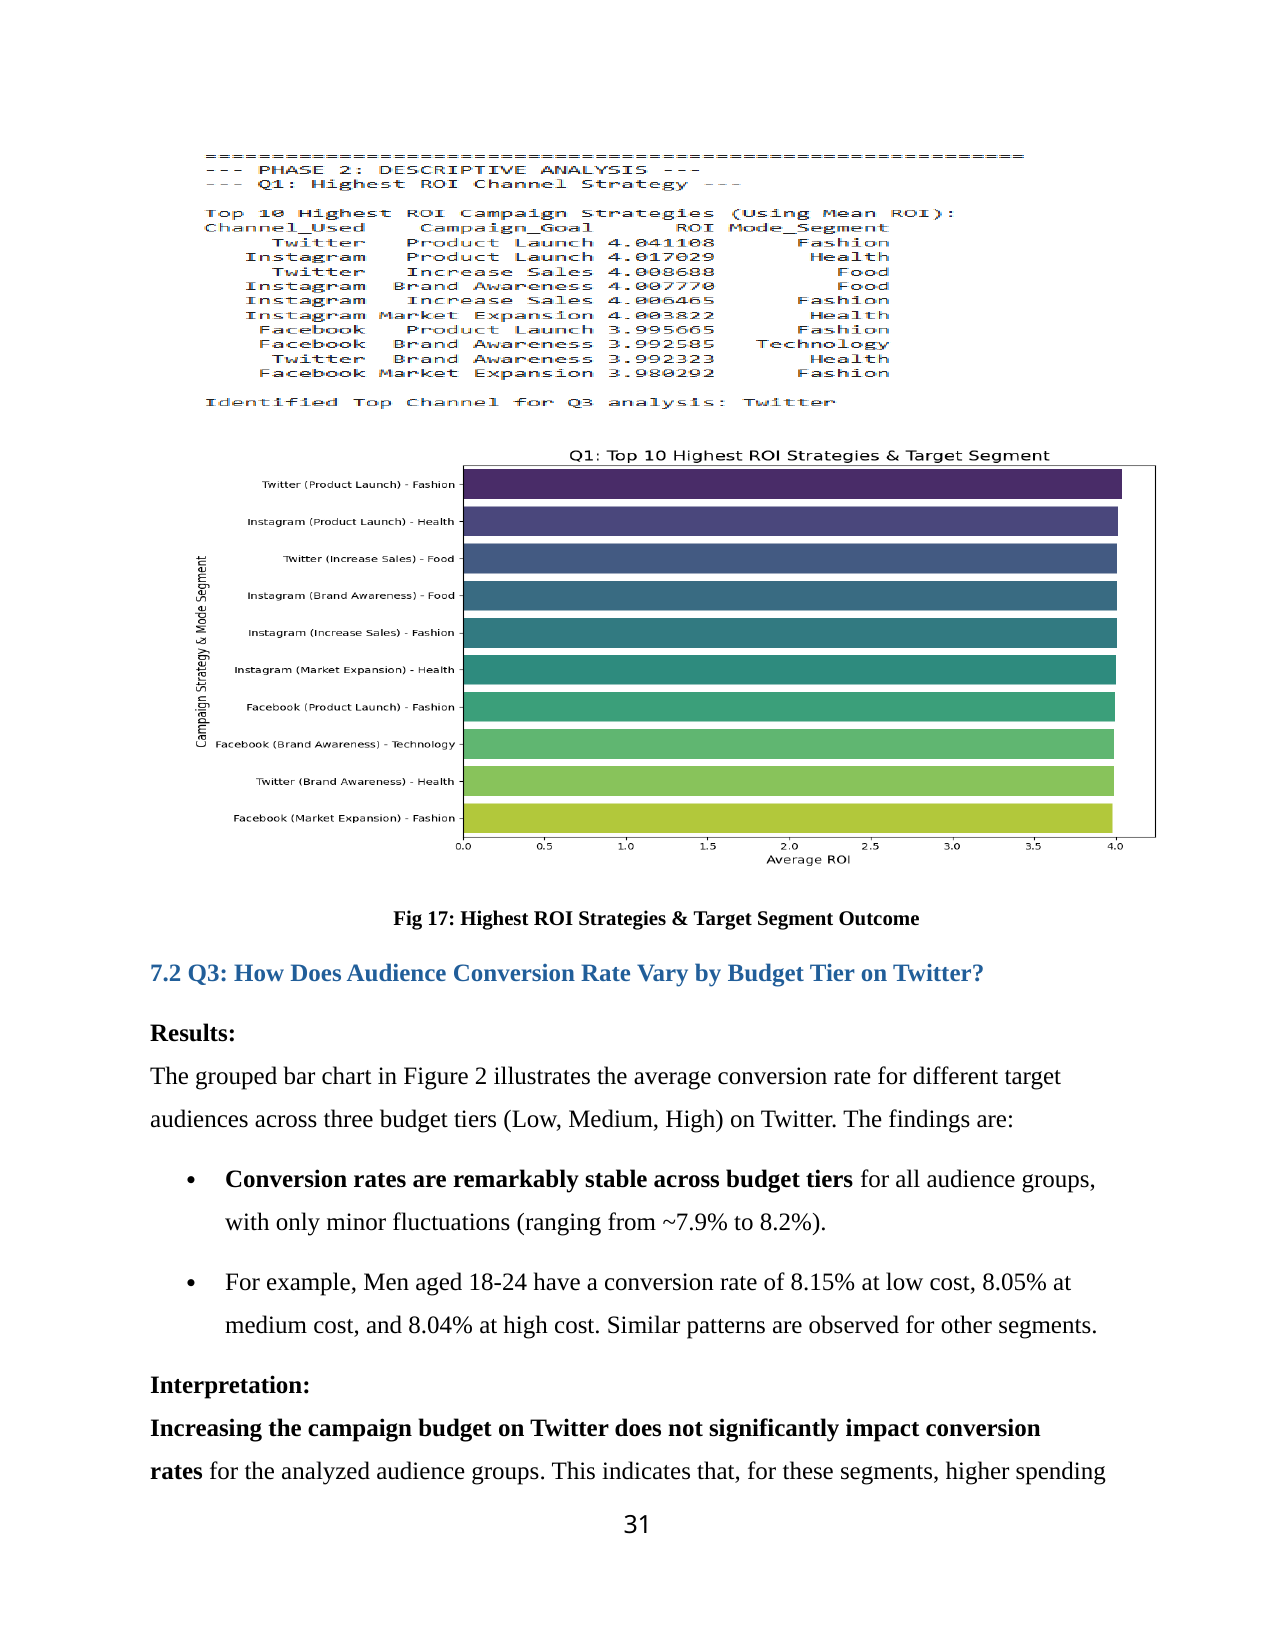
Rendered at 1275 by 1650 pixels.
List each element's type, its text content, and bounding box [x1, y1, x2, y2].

text Results: The grouped bar chart in Figure 2 illustrates the average conversion rate for different target audiences across three budget tiers (Low, Medium, High) on Twitter. The findings are: [150, 1018, 1125, 1133]
picture [187, 150, 1025, 411]
picture [187, 444, 1163, 872]
list For example, Men aged 18-24 have a conversion rate of 8.15% at low cost, 8.05% at medium cost, and 8.04% at high cost. Similar patterns are observed for other segments. [187, 1267, 1125, 1339]
list Conversion rates are remarkably stable across budget tiers for all audience groups, with only minor fluctuations (ranging from ~7.9% to 8.2%). [187, 1164, 1125, 1236]
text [150, 1370, 1125, 1485]
text 7.2 Q3: How Does Audience Conversion Rate Vary by Budget Tier on Twitter? [150, 958, 1125, 987]
text Fig 17: Highest ROI Strategies & Target Segment Outcome [187, 906, 1125, 930]
